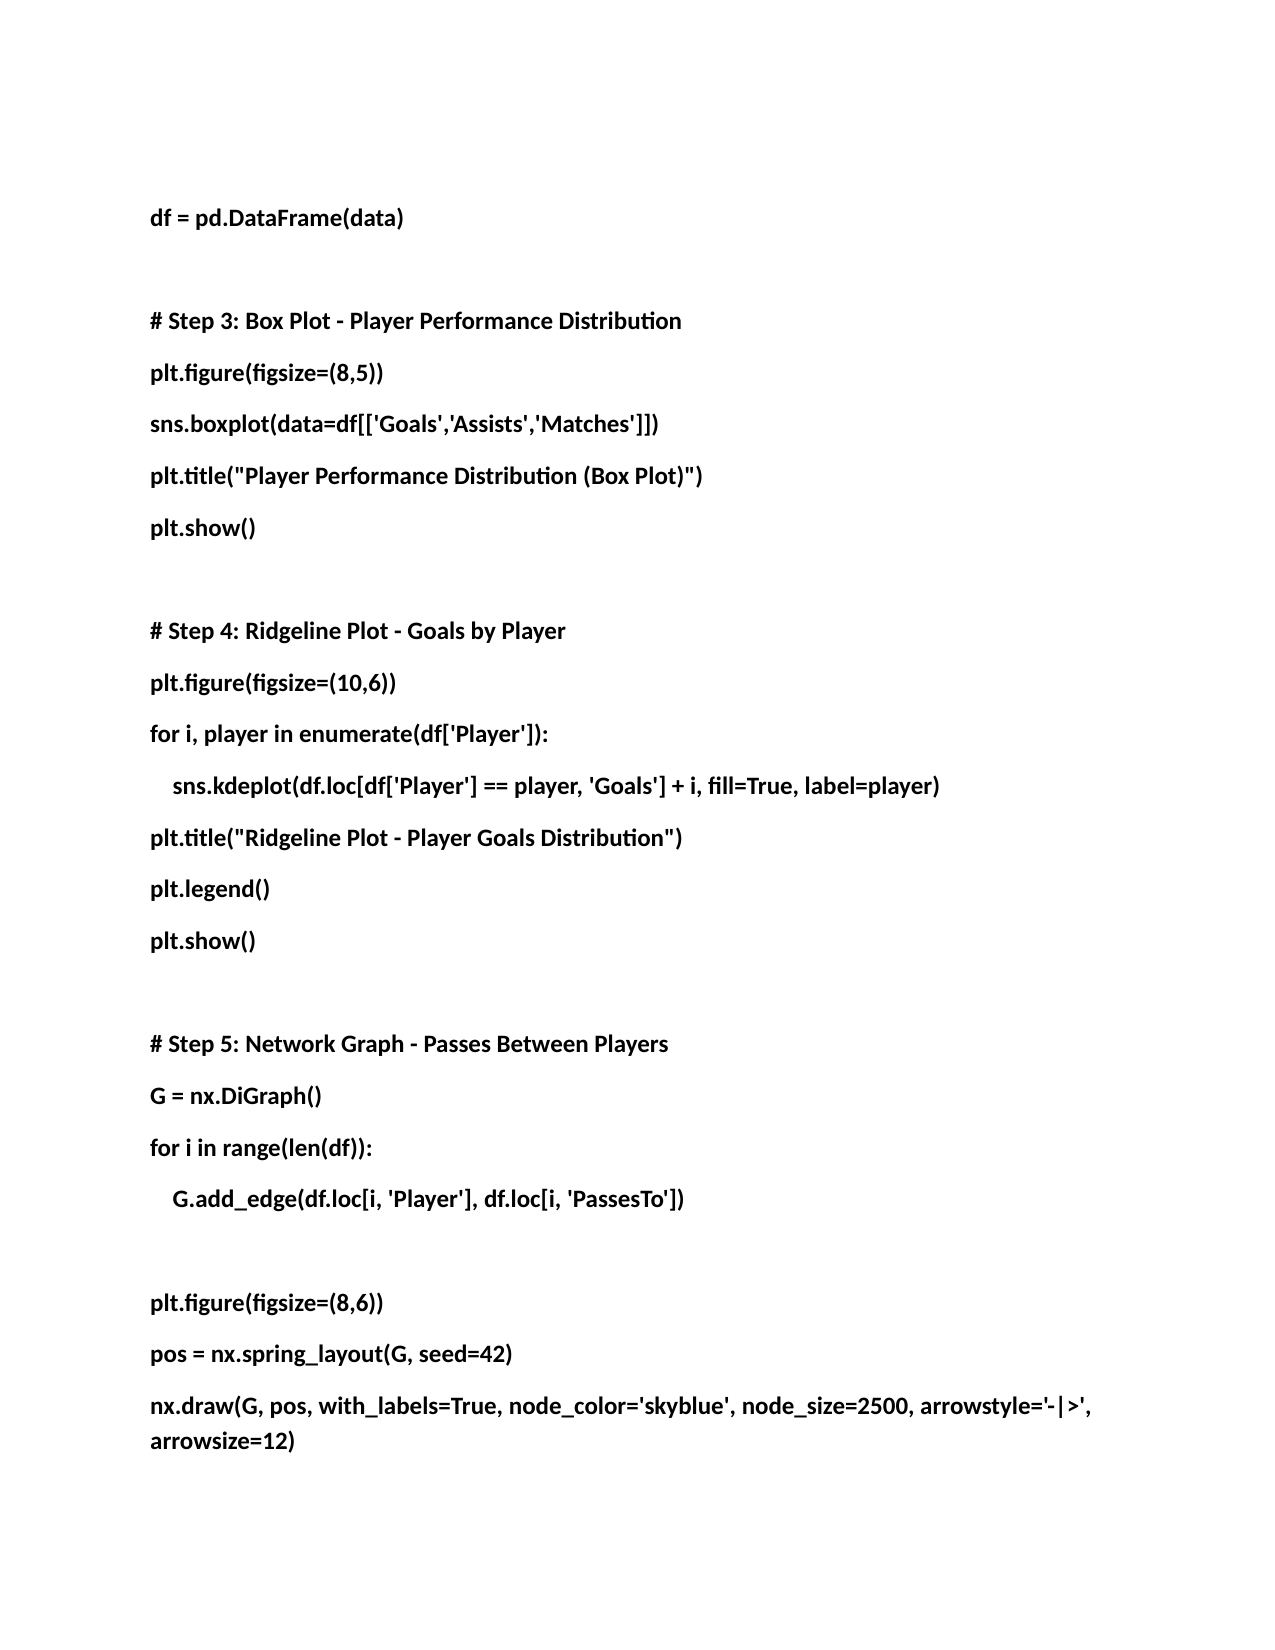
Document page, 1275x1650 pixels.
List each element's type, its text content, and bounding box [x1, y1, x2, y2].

text # Step 4: Ridgeline Plot - Goals by Player [150, 615, 1125, 646]
text for i in range(len(df)): [150, 1132, 1125, 1162]
text plt.show() [150, 925, 1125, 956]
text plt.figure(figsize=(8,5)) [150, 357, 1125, 387]
text plt.title("Player Performance Distribution (Box Plot)") [150, 460, 1125, 491]
text df = pd.DataFrame(data) [150, 202, 1125, 232]
text plt.figure(figsize=(10,6)) [150, 667, 1125, 697]
text sns.boxplot(data=df[['Goals','Assists','Matches']]) [150, 408, 1125, 439]
text plt.show() [150, 512, 1125, 542]
text plt.figure(figsize=(8,6)) [150, 1287, 1125, 1317]
text sns.kdeplot(df.loc[df['Player'] == player, 'Goals'] + i, fill=True, label=player) [150, 770, 1125, 801]
text nx.draw(G, pos, with_labels=True, node_color='skyblue', node_size=2500, arrowstyle='-|>', arrowsize=12) [150, 1390, 1125, 1456]
text G.add_edge(df.loc[i, 'Player'], df.loc[i, 'PassesTo']) [150, 1183, 1125, 1214]
text # Step 5: Network Graph - Passes Between Players [150, 1028, 1125, 1059]
text plt.legend() [150, 873, 1125, 904]
text pos = nx.spring_layout(G, seed=42) [150, 1338, 1125, 1369]
text plt.title("Ridgeline Plot - Player Goals Distribution") [150, 822, 1125, 852]
text # Step 3: Box Plot - Player Performance Distribution [150, 305, 1125, 336]
text for i, player in enumerate(df['Player']): [150, 718, 1125, 749]
text G = nx.DiGraph() [150, 1080, 1125, 1111]
